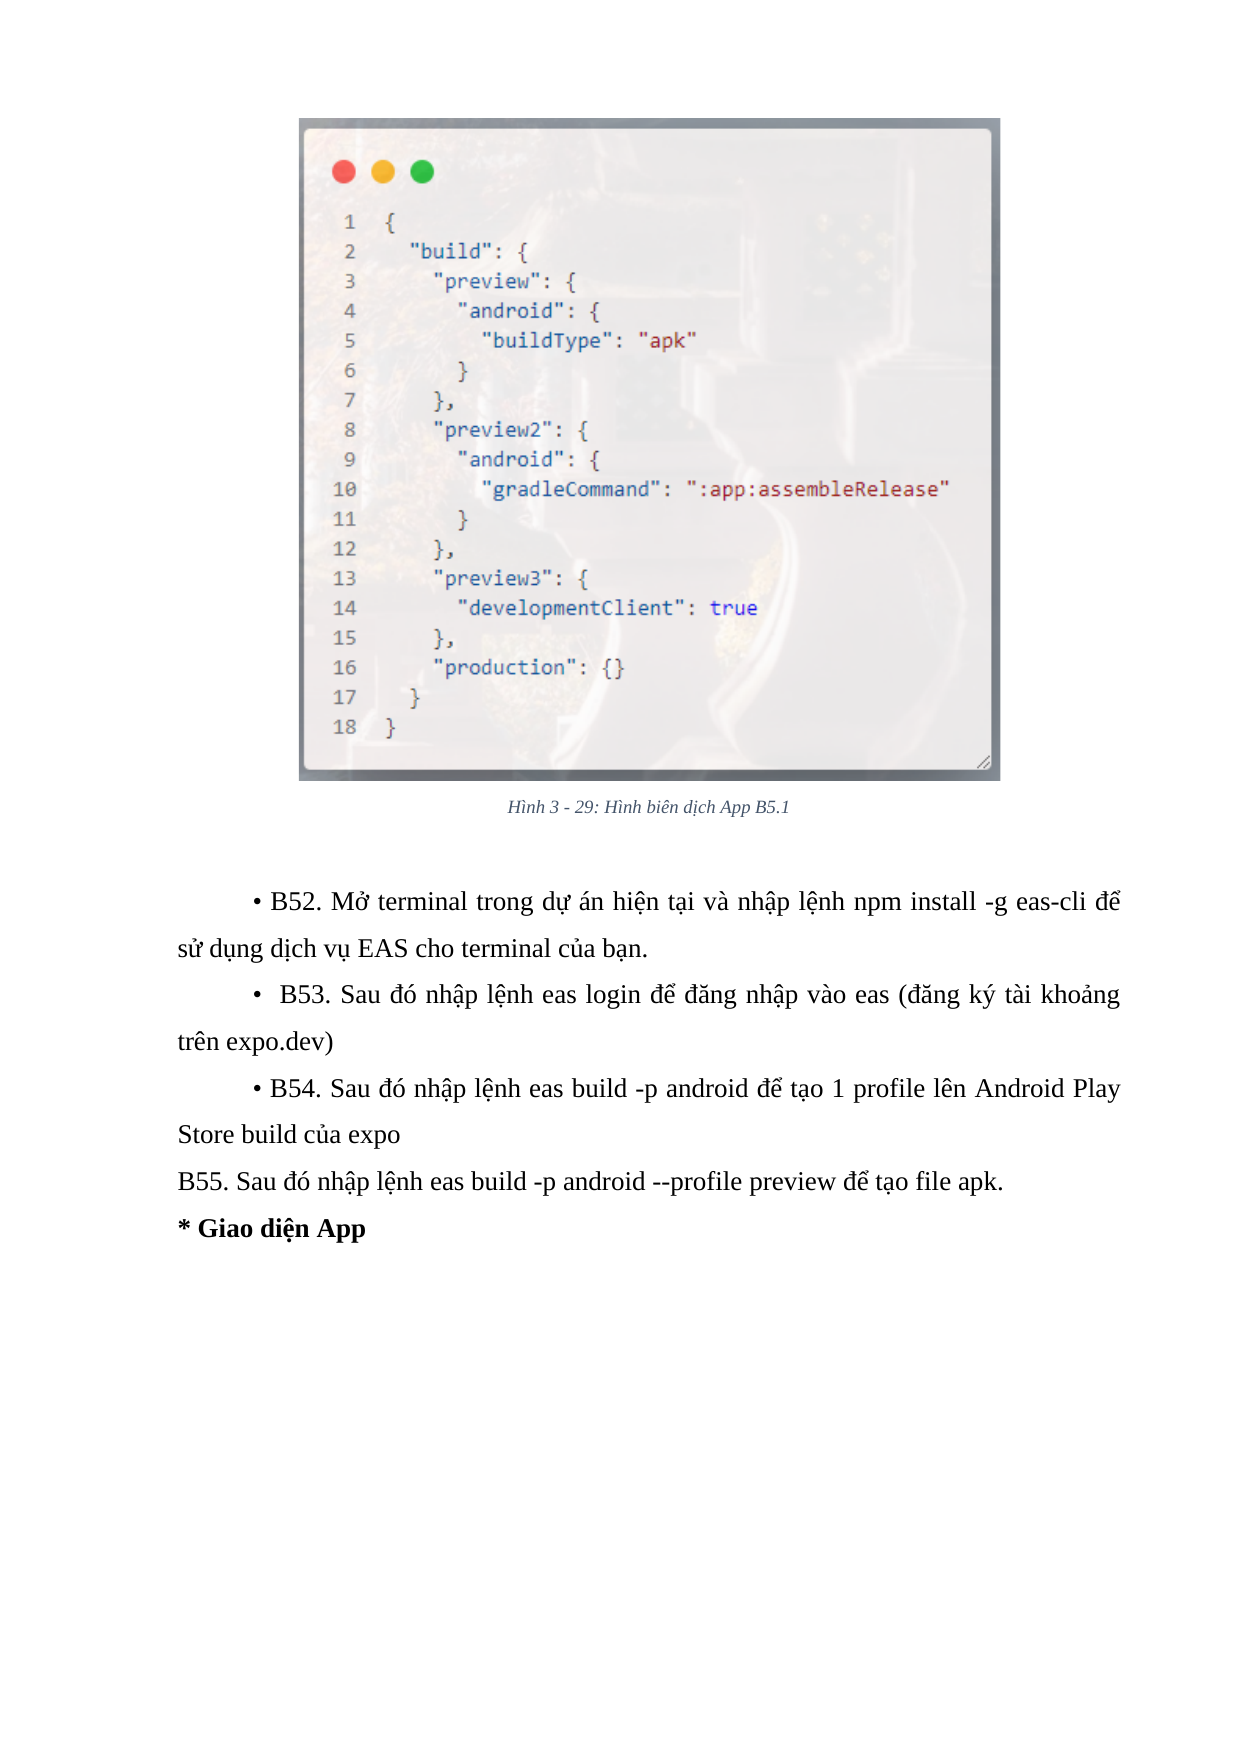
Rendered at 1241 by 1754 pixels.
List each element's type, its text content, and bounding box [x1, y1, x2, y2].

text • B52. Mở terminal trong dự án hiện tại và nhập lệnh npm install -g eas-cli để sử dụng dịch vụ EAS cho terminal của bạn. [177, 885, 1122, 963]
text * Giao diện App [177, 1212, 1122, 1243]
text • B54. Sau đó nhập lệnh eas build -p android để tạo 1 profile lên Android Play Store build của expo [177, 1072, 1122, 1150]
picture [298, 118, 1001, 781]
text B55. Sau đó nhập lệnh eas build -p android --profile preview để tạo file apk. [177, 1165, 1122, 1196]
text • B53. Sau đó nhập lệnh eas login để đăng nhập vào eas (đăng ký tài khoảng trên expo.dev) [177, 979, 1122, 1056]
